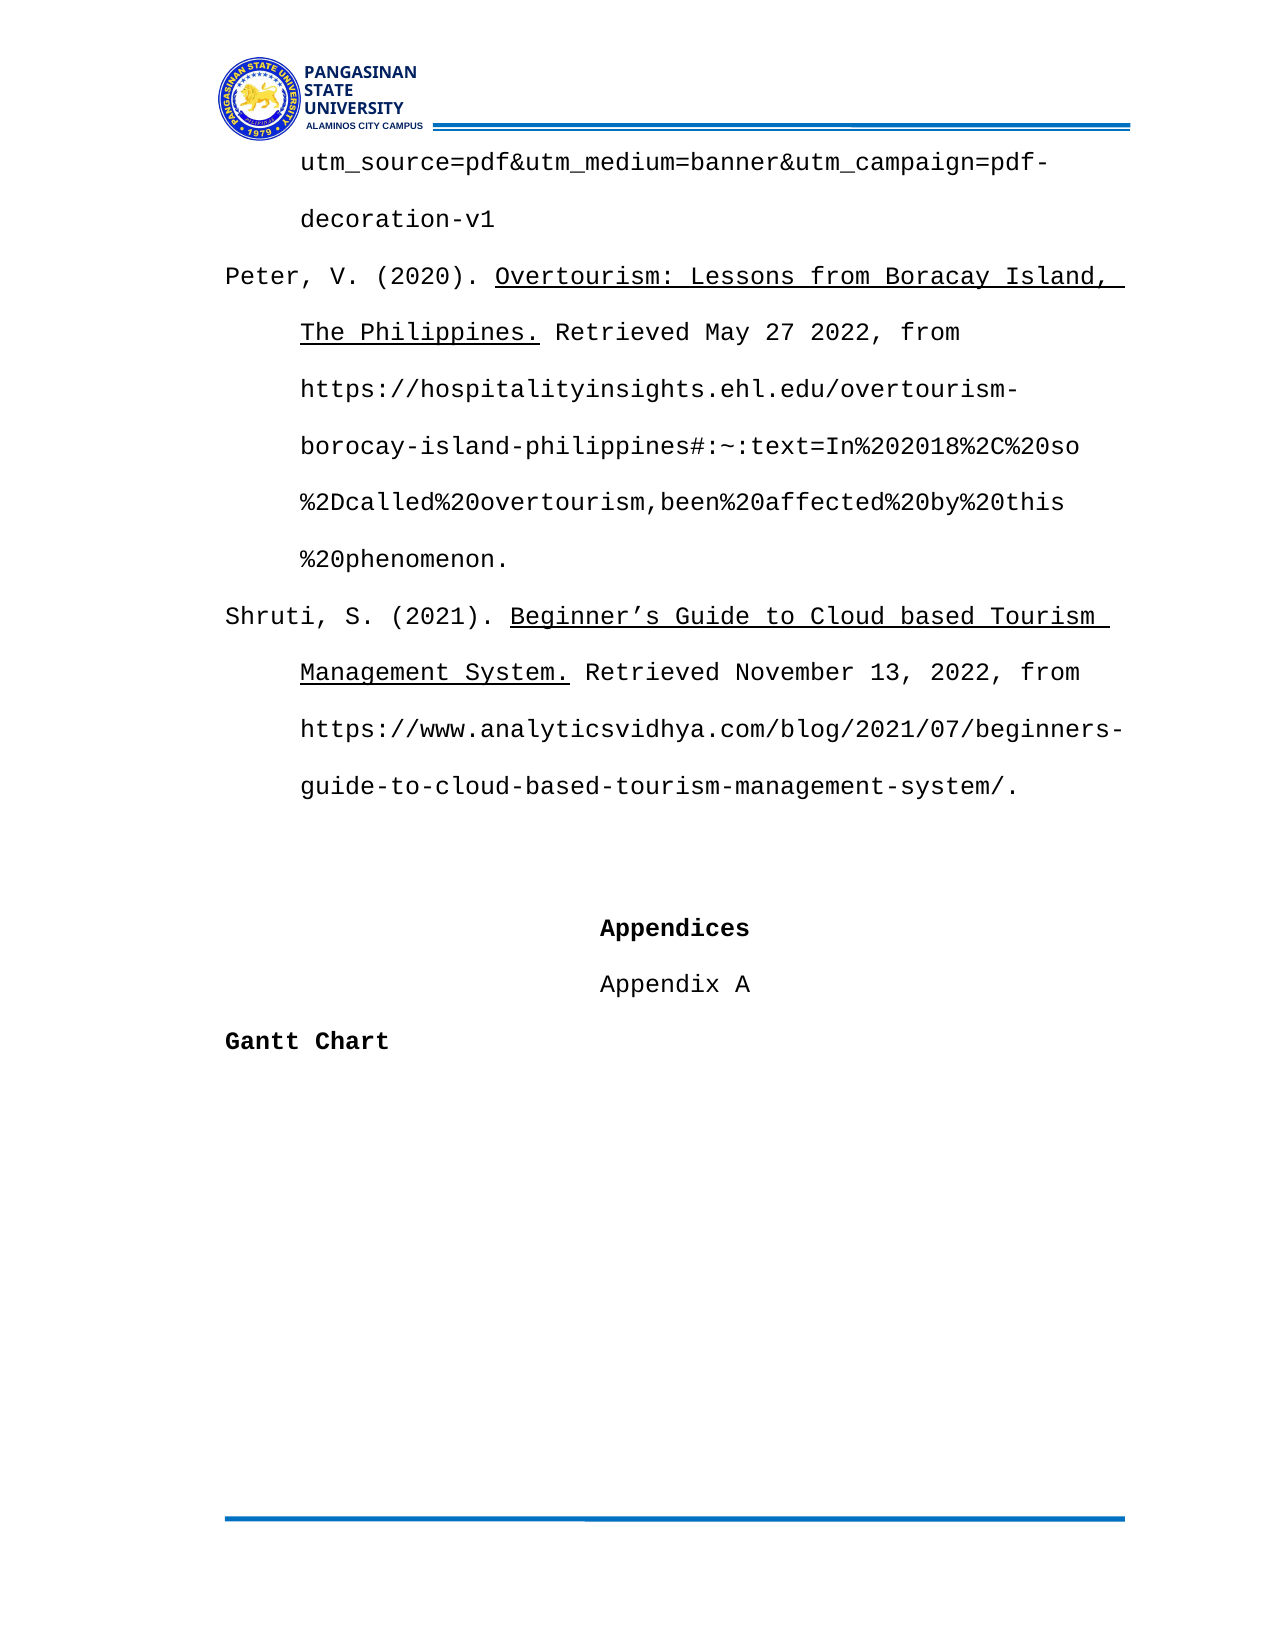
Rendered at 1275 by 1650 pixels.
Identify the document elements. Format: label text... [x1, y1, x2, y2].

picture [218, 57, 301, 141]
text Peter, V. (2020). Overtourism: Lessons from Boracay Island, The Philippines. Retrieved May 27 2022, from https://hospitalityinsights.ehl.edu/overtourism-borocay-island-philippines#:~:text=In%202018%2C%20so%2Dcalled%20overtourism,been%20affected%20by%20this%20phenomenon. [225, 263, 1125, 575]
text Shruti, S. (2021). Beginner’s Guide to Cloud based Tourism Management System. Retrieved November 13, 2022, from https://www.analyticsvidhya.com/blog/2021/07/beginners-guide-to-cloud-based-tourism-management-system/. [225, 603, 1125, 802]
text Appendix A [225, 972, 1125, 1000]
text Appendices [225, 915, 1125, 944]
subtitle Gantt Chart [225, 1029, 1125, 1057]
